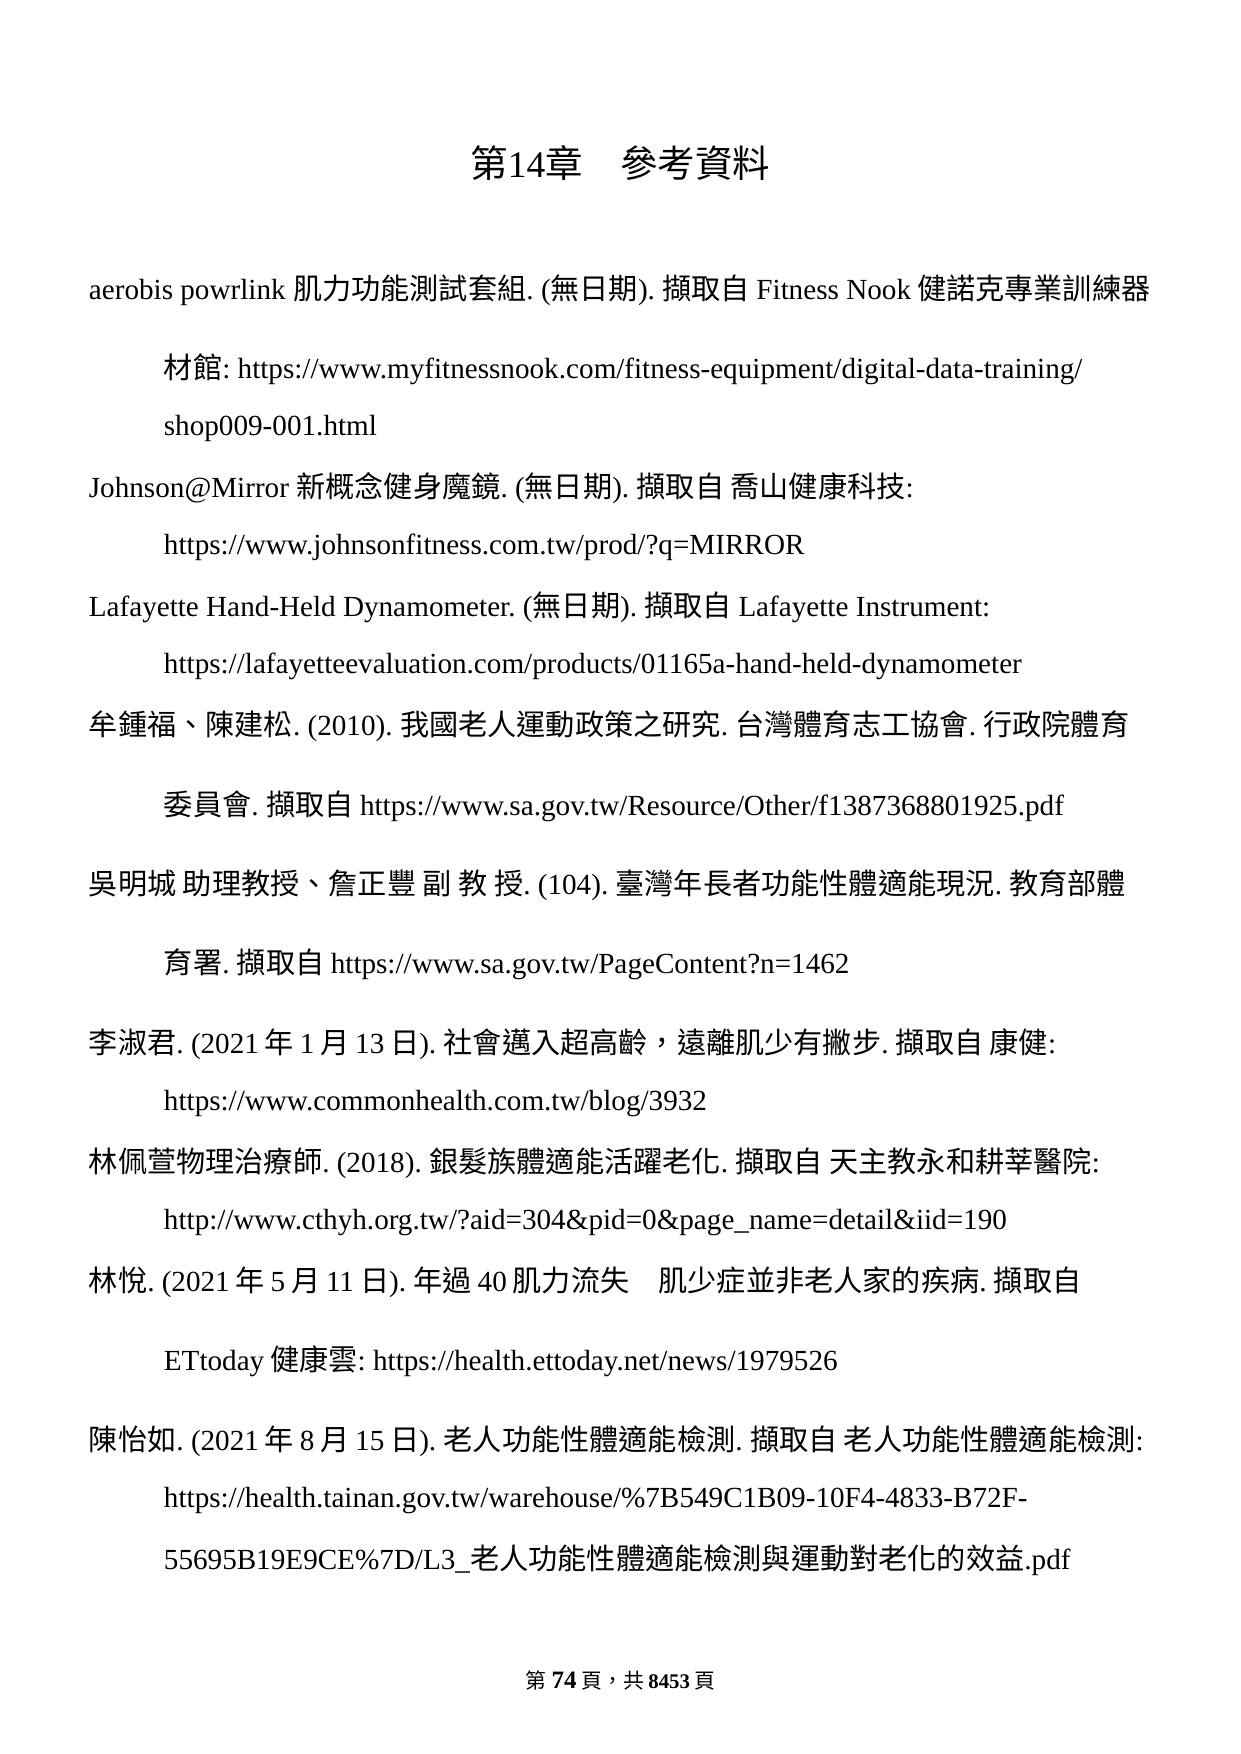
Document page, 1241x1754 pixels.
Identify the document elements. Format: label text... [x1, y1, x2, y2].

text Lafayette Hand-Held Dynamometer. (無日期). 擷取自 Lafayette Instrument: https://lafayetteevaluation.com/products/01165a-hand-held-dynamometer [89, 564, 1152, 683]
text 林佩萱物理治療師. (2018). 銀髮族體適能活躍老化. 擷取自 天主教永和耕莘醫院: http://www.cthyh.org.tw/?aid=304&pid=0&page_name=detail&iid=190 [89, 1120, 1152, 1239]
text 陳怡如. (2021年8月15日). 老人功能性體適能檢測. 擷取自 老人功能性體適能檢測: https://health.tainan.gov.tw/warehouse/%7B549C1B09-10F4-4833-B72F-55695B19E9CE%7D/L3_老人功能性體適能檢測與運動對老化的效益.pdf [89, 1398, 1152, 1596]
text Johnson@Mirror 新概念健身魔鏡. (無日期). 擷取自 喬山健康科技: https://www.johnsonfitness.com.tw/prod/?q=MIRROR [89, 445, 1152, 564]
text 牟鍾福、陳建松. (2010). 我國老人運動政策之研究. 台灣體育志工協會. 行政院體育委員會. 擷取自 https://www.sa.gov.tw/Resource/Other/f1387368801925.pdf [89, 683, 1152, 842]
text 李淑君. (2021年1月13日). 社會邁入超高齡，遠離肌少有撇步. 擷取自 康健: https://www.commonhealth.com.tw/blog/3932 [89, 1001, 1152, 1120]
text 吳明城 助理教授、詹正豐 副 教 授. (104). 臺灣年長者功能性體適能現況. 教育部體育署. 擷取自 https://www.sa.gov.tw/PageContent?n=1462 [89, 842, 1152, 1001]
text aerobis powrlink 肌力功能測試套組. (無日期). 擷取自 Fitness Nook健諾克專業訓練器材館: https://www.myfitnessnook.com/fitness-equipment/digital-data-training/shop009-001.html [89, 247, 1152, 445]
text 林悅. (2021年5月11日). 年過40肌力流失 肌少症並非老人家的疾病. 擷取自 ETtoday健康雲: https://health.ettoday.net/news/1979526 [89, 1239, 1152, 1398]
subtitle 參考資料 [89, 121, 1152, 201]
